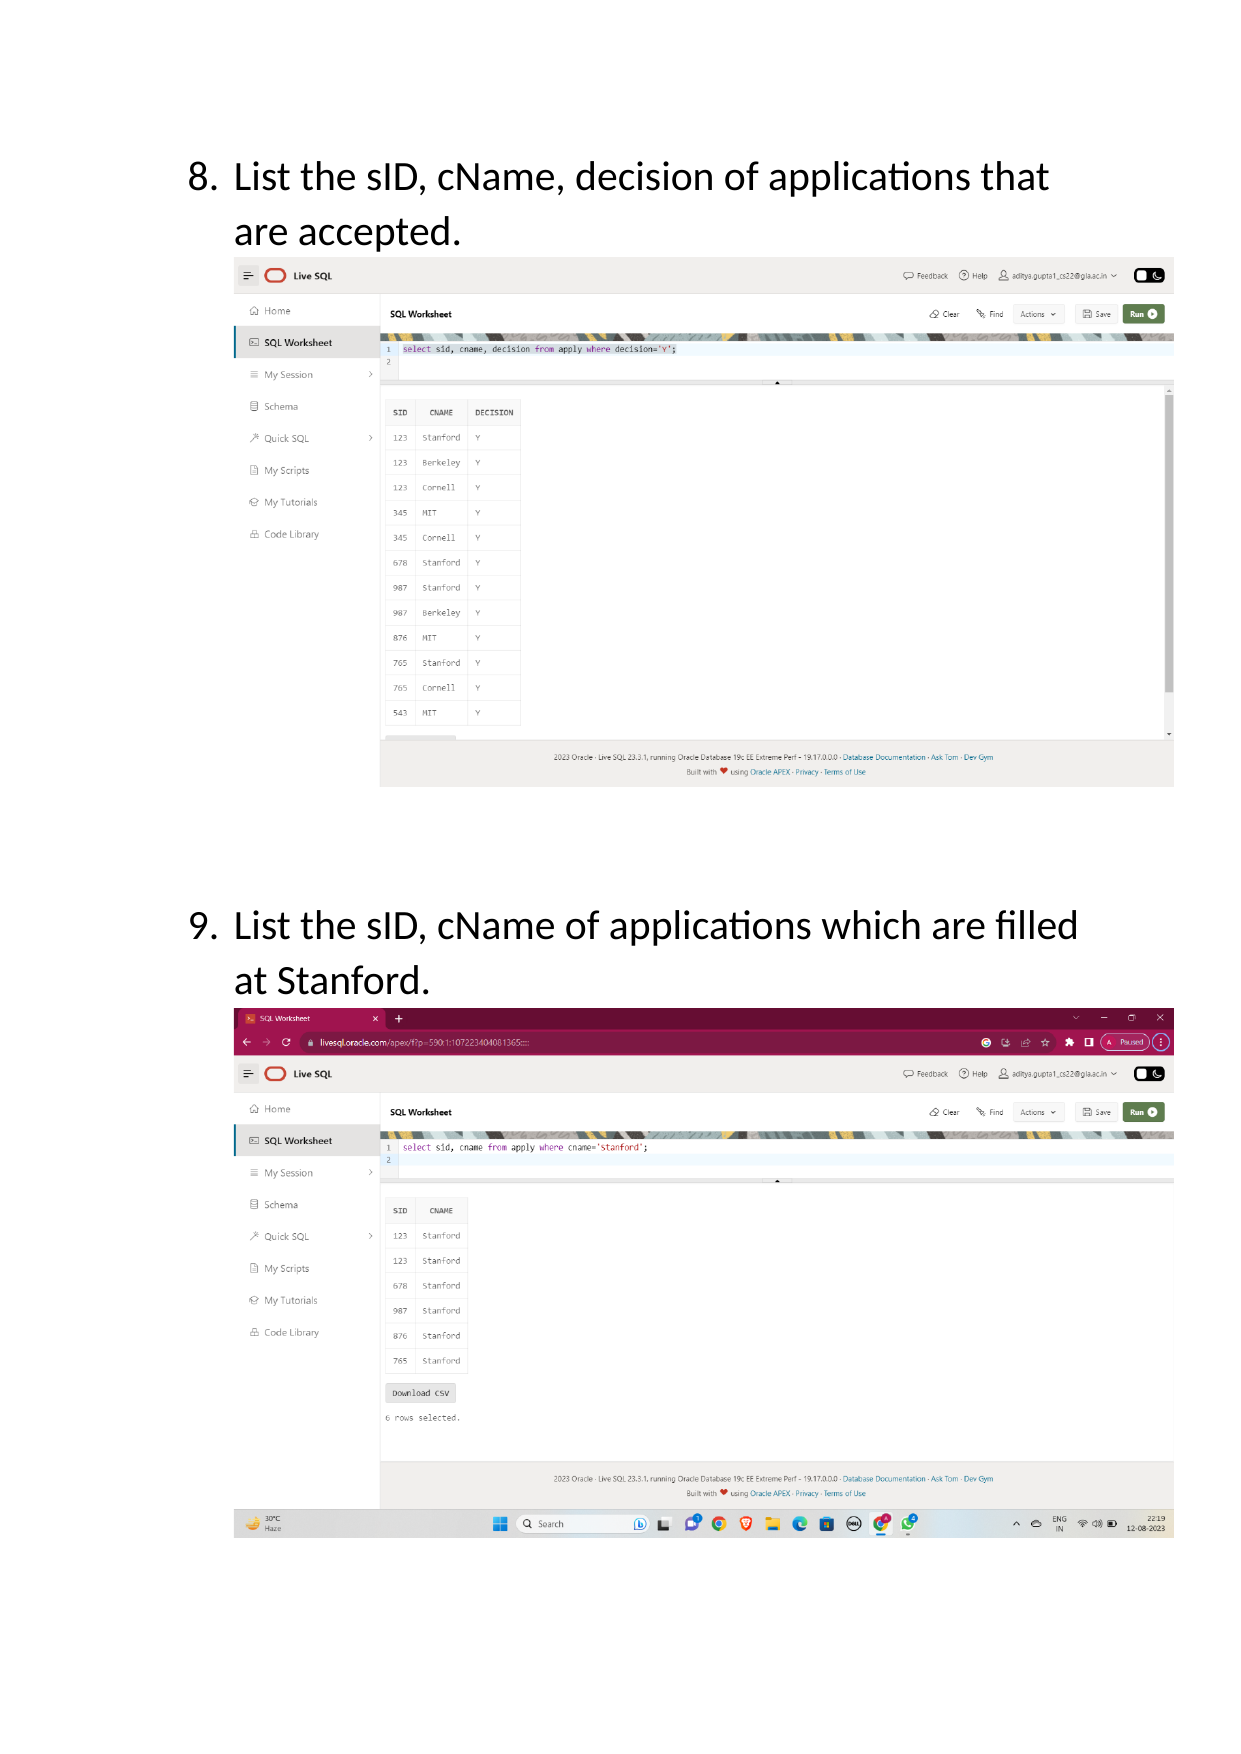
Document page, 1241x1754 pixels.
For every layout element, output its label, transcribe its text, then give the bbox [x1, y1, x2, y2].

picture [233, 1008, 1174, 1538]
picture [233, 257, 1174, 787]
list List the sID, cName of applications which are filled at Stanford. [187, 899, 1090, 1004]
